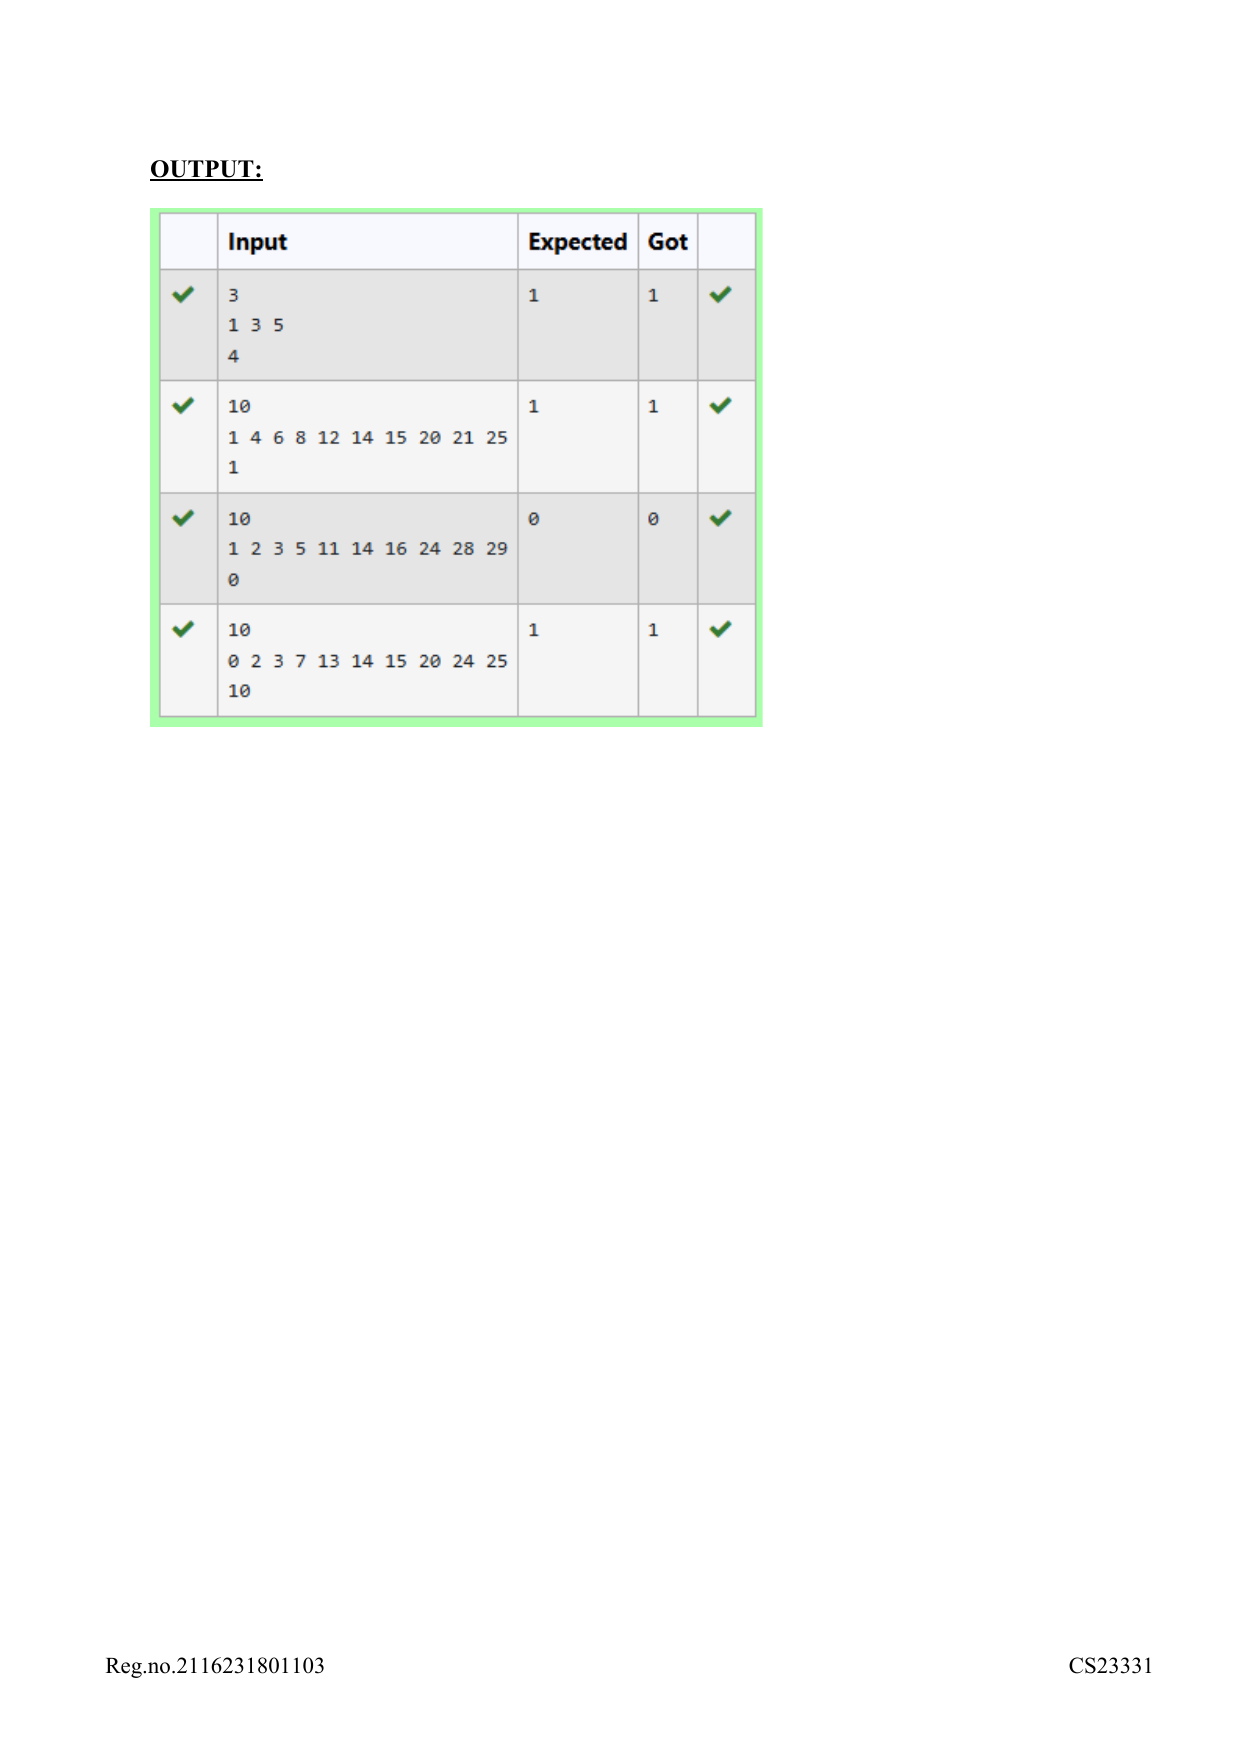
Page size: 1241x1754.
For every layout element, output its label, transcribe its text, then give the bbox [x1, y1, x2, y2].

text OUTPUT: [150, 155, 1155, 183]
picture [150, 208, 763, 727]
